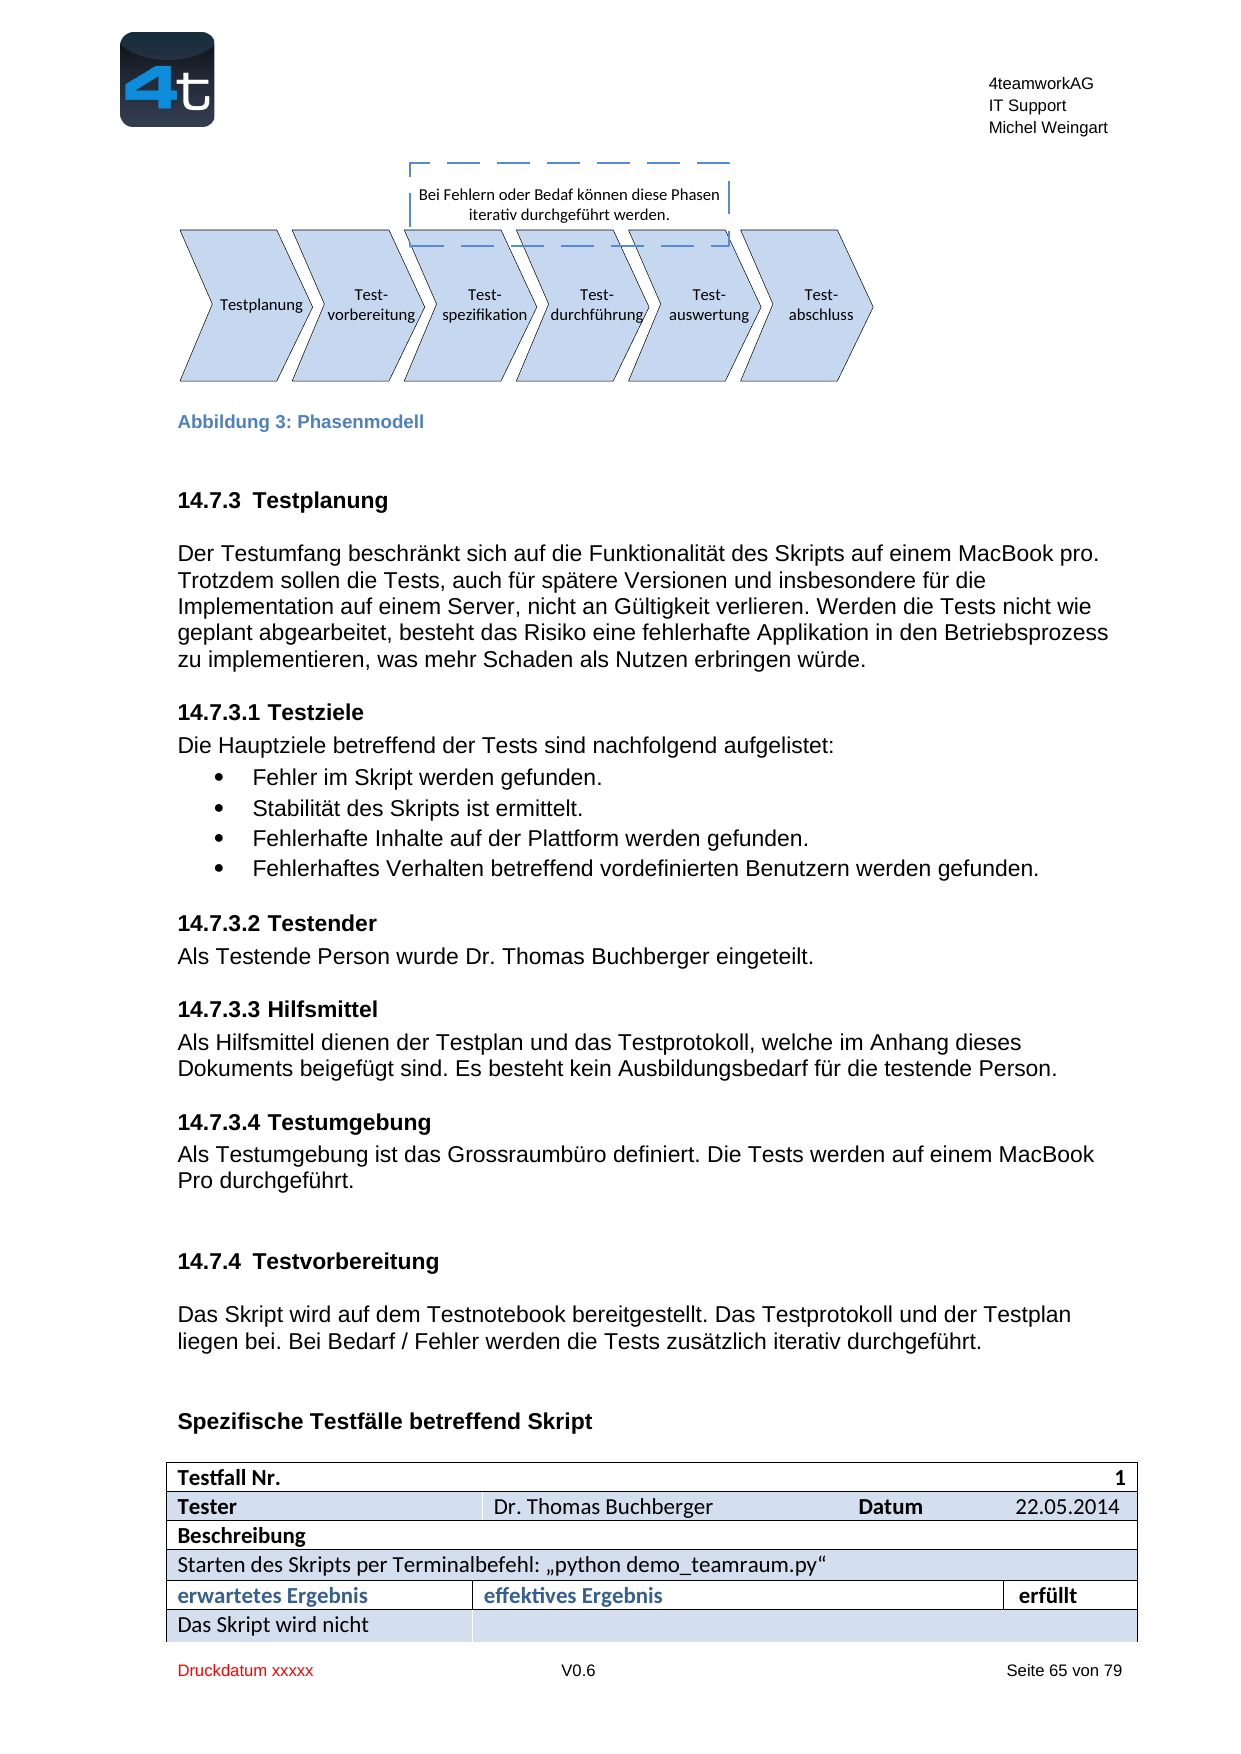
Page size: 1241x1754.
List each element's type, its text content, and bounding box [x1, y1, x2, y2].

list Fehlerhaftes Verhalten betreffend vordefinierten Benutzern werden gefunden. [215, 855, 1122, 881]
table_cell erfüllt [1004, 1581, 1137, 1609]
table_cell erwartetes Ergebnis [167, 1581, 472, 1609]
table_cell Dr. Thomas Buchberger [483, 1492, 847, 1520]
subtitle Die Hauptziele betreffend der Tests sind nachfolgend aufgelistet: [177, 732, 1122, 758]
text Als Hilfsmittel dienen der Testplan und das Testprotokoll, welche im Anhang dieses Dokuments beigefügt sind. Es besteht kein Ausbildungsbedarf für die testende Person. [177, 1029, 1122, 1081]
table_cell [473, 1610, 1004, 1642]
text Abbildung : Phasenmodell [177, 411, 1122, 433]
subtitle Hilfsmittel [177, 996, 1122, 1022]
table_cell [167, 1610, 472, 1642]
table_cell Datum [847, 1492, 1004, 1520]
table_header 1 [1004, 1463, 1137, 1491]
subtitle Spezifische Testfälle betreffend Skript [177, 1408, 1122, 1435]
table_cell [1004, 1610, 1137, 1642]
list Fehler im Skript werden gefunden. [215, 764, 1122, 791]
subtitle Testvorbereitung [177, 1248, 1122, 1274]
table_cell Beschreibung [167, 1521, 1137, 1549]
list Stabilität des Skripts ist ermittelt. [215, 794, 1122, 821]
text Als Testumgebung ist das Grossraumbüro definiert. Die Tests werden auf einem MacBook Pro durchgeführt. [177, 1141, 1122, 1194]
table_header Testfall Nr. [167, 1463, 1004, 1491]
text Der Testumfang beschränkt sich auf die Funktionalität des Skripts auf einem MacBook pro. Trotzdem sollen die Tests, auch für spätere Versionen und insbesondere für die Implementation auf einem Server, nicht an Gültigkeit verlieren. Werden die Tests nicht wie geplant abgearbeitet, besteht das Risiko eine fehlerhafte Applikation in den Betriebsprozess zu implementieren, was mehr Schaden als Nutzen erbringen würde. [177, 540, 1122, 672]
table_cell Tester [167, 1492, 482, 1520]
text Als Testende Person wurde Dr. Thomas Buchberger eingeteilt. [177, 943, 1122, 969]
text Das Skript wird auf dem Testnotebook bereitgestellt. Das Testprotokoll und der Testplan liegen bei. Bei Bedarf / Fehler werden die Tests zusätzlich iterativ durchgeführt. [177, 1301, 1122, 1354]
subtitle Testumgebung [177, 1108, 1122, 1135]
subtitle Testender [177, 910, 1122, 936]
subtitle Testziele [177, 699, 1122, 725]
list Fehlerhafte Inhalte auf der Plattform werden gefunden. [215, 825, 1122, 851]
table_cell Starten des Skripts per Terminalbefehl: „python demo_teamraum.py“ [167, 1550, 1137, 1580]
table_cell 22.05.2014 [1004, 1492, 1137, 1520]
subtitle Testplanung [177, 487, 1122, 513]
picture [120, 32, 215, 127]
table_cell effektives Ergebnis [473, 1581, 1003, 1609]
